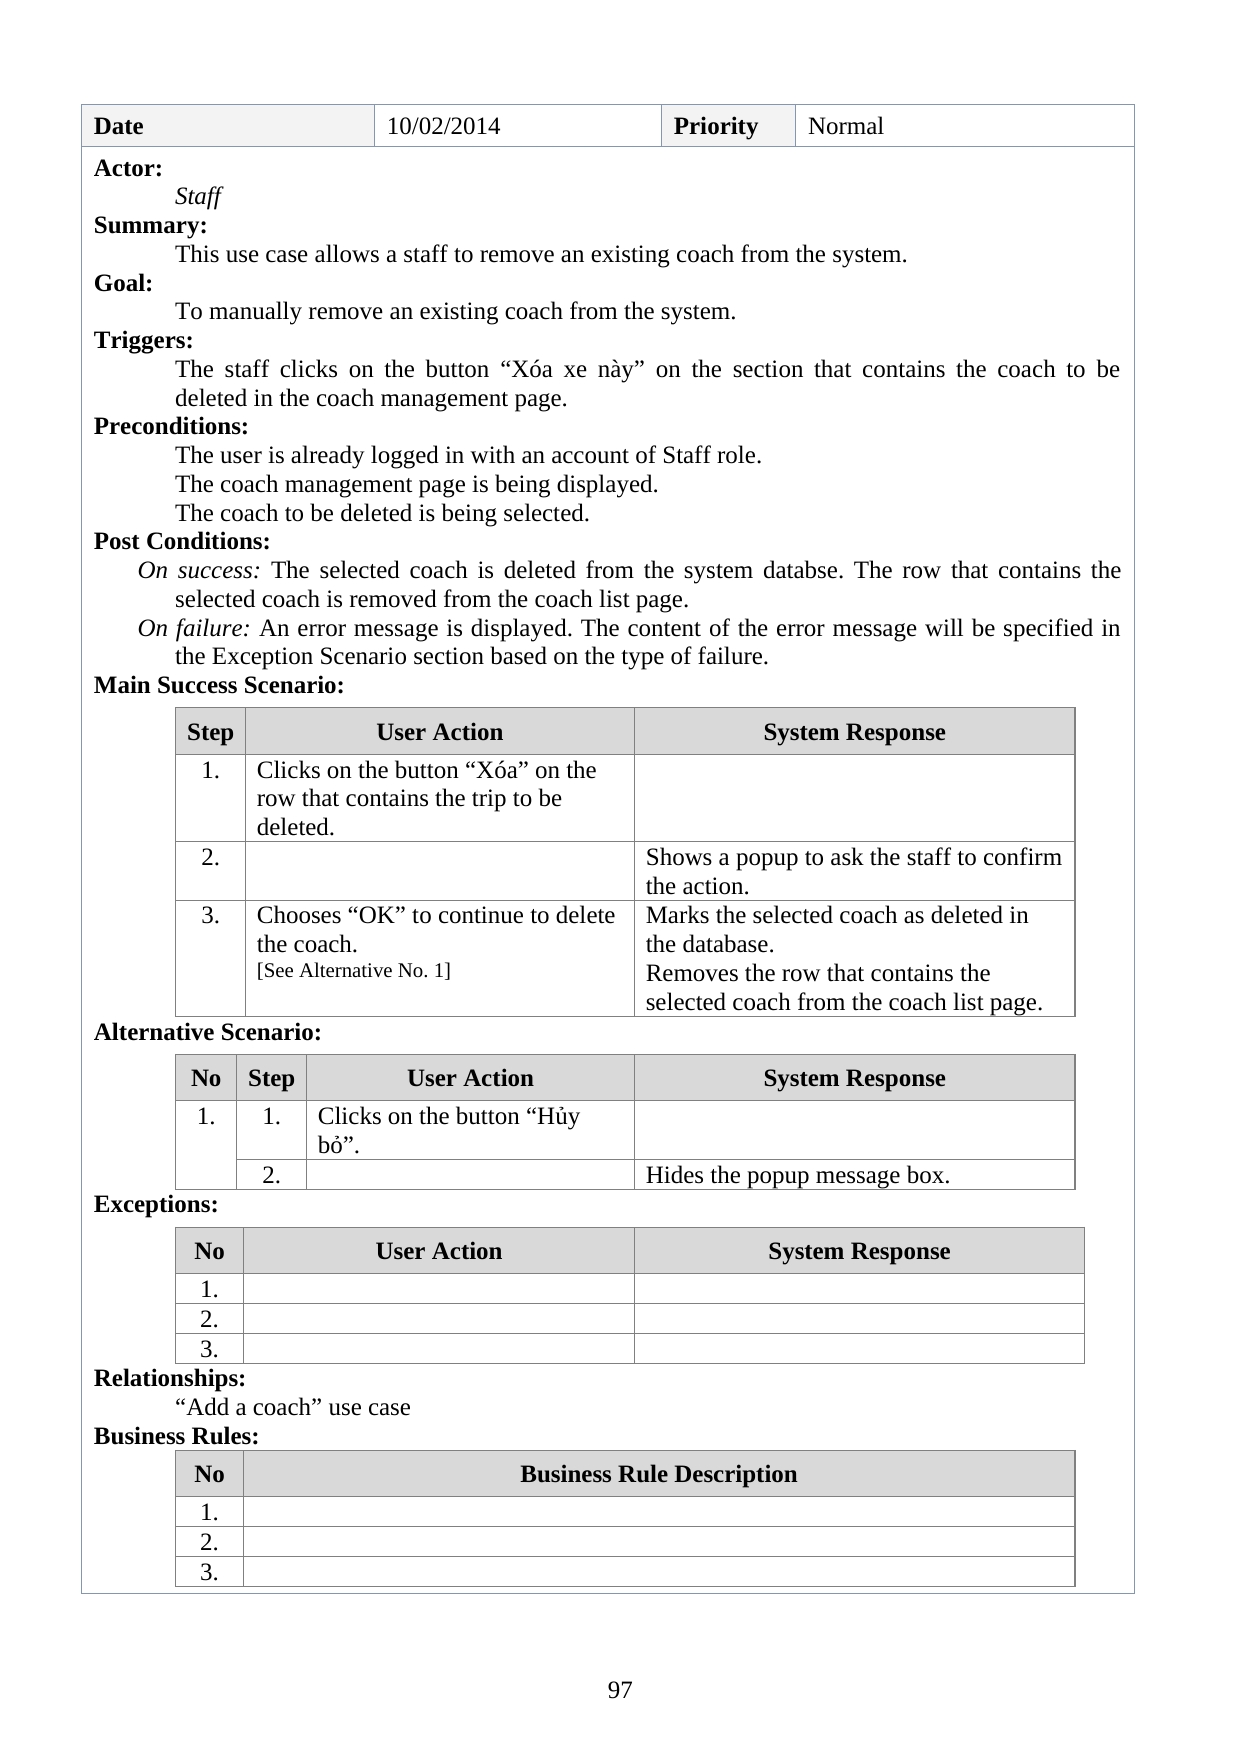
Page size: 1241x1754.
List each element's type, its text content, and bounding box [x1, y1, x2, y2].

table_cell Actor: Staff Summary: This use case allows a staff to remove an existing coach from the system. Goal: To manually remove an existing coach from the system. Triggers: The staff clicks on the button “Xóa xe này” on the section that contains the coach to be deleted in the coach management page. Preconditions: The user is already logged in with an account of Staff role. The coach management page is being displayed. The coach to be deleted is being selected. Post Conditions: On success: The selected coach is deleted from the system databse. The row that contains the selected coach is removed from the coach list page. On failure: An error message is displayed. The content of the error message will be specified in the Exception Scenario section based on the type of failure. Main Success Scenario: Alternative Scenario: Exceptions: Relationships: “Add a coach” use case Business Rules: [82, 147, 1134, 1593]
table_cell Priority [662, 105, 795, 146]
table_cell Date [82, 105, 374, 146]
table_cell 10/02/2014 [375, 105, 661, 146]
table_cell Normal [796, 105, 1134, 146]
